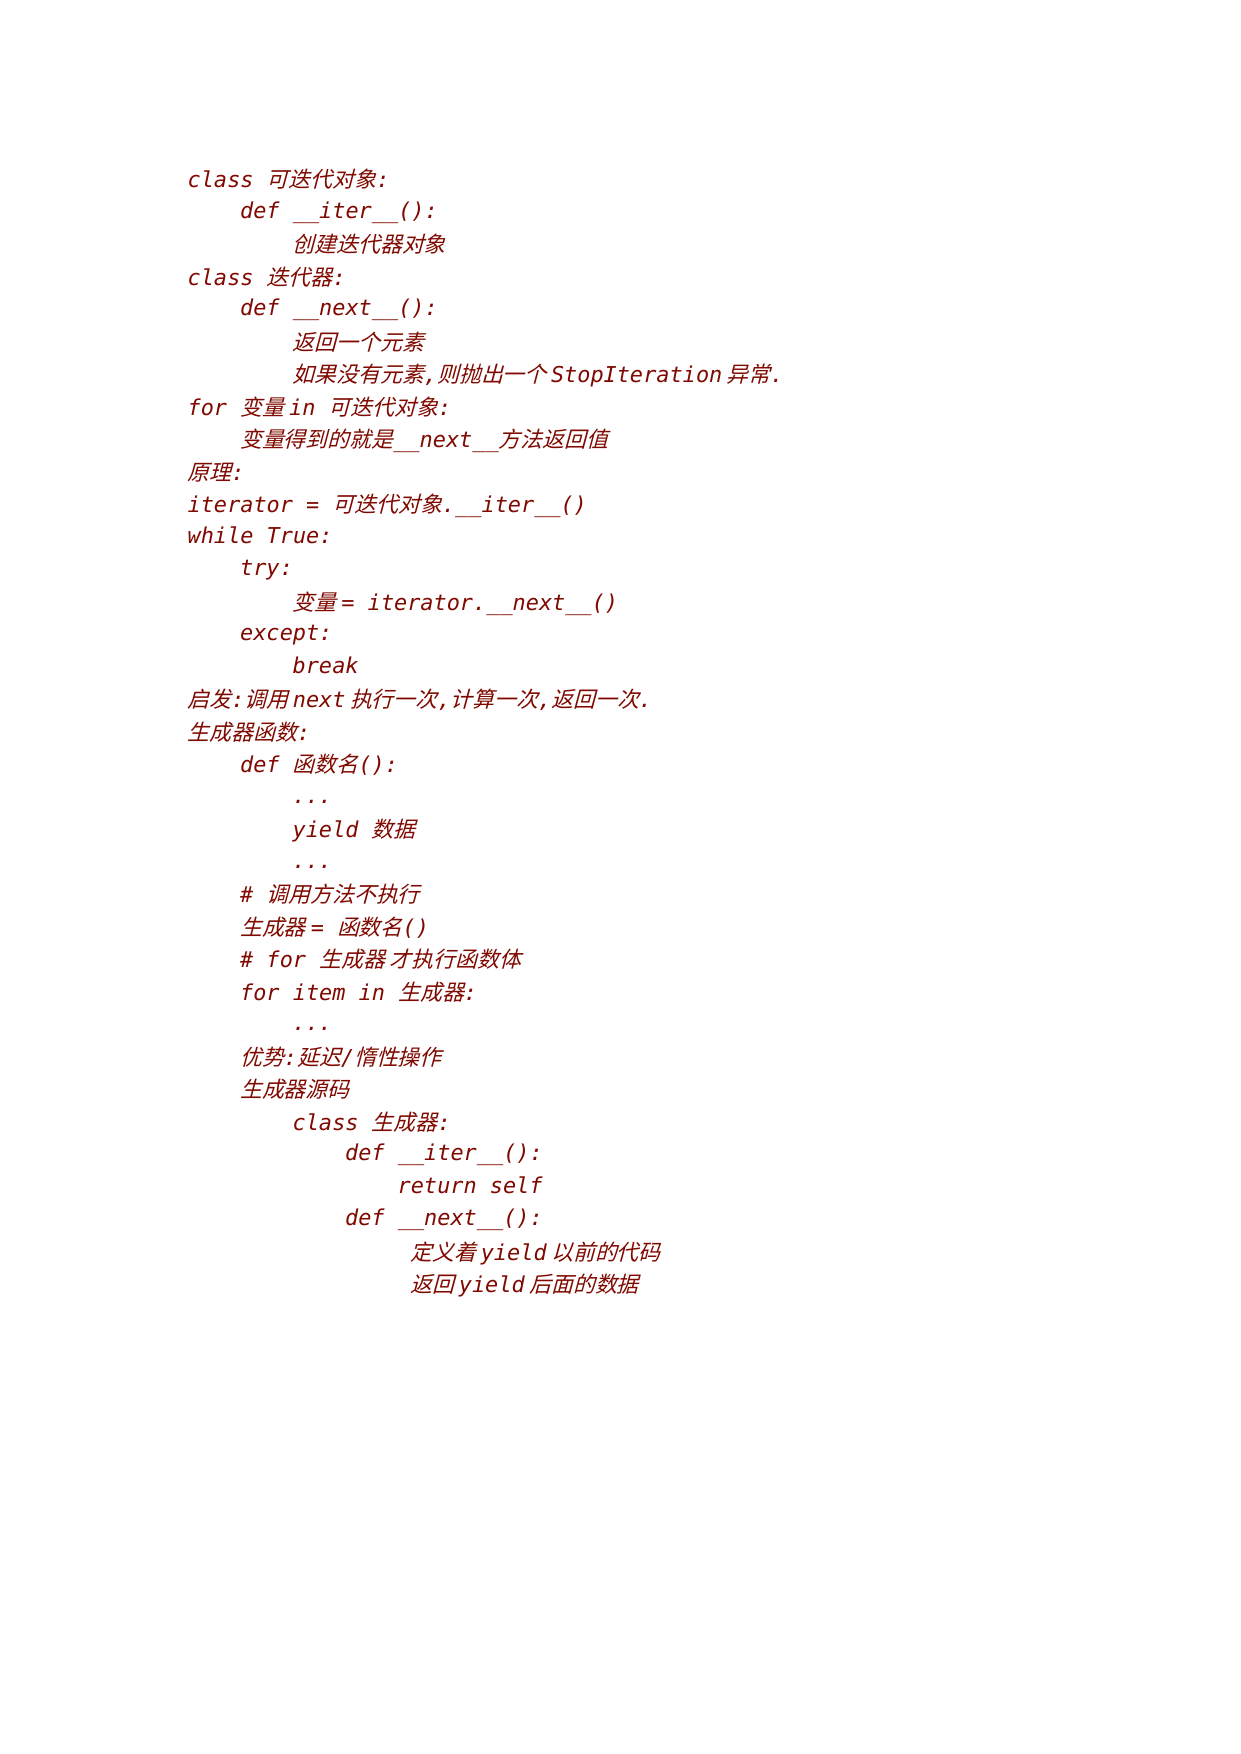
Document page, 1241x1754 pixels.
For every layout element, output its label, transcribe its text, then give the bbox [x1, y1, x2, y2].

text ... [187, 1007, 1053, 1039]
text 原理: [187, 454, 1053, 487]
text 变量 = iterator.__next__() [187, 584, 1053, 617]
text try: [187, 552, 1053, 584]
text 启发:调用next执行一次,计算一次,返回一次. [187, 682, 1053, 714]
text 返回yield后面的数据 [187, 1267, 1053, 1299]
text break [187, 649, 1053, 682]
text ... [187, 779, 1053, 812]
text # for 生成器 才执行函数体 [187, 942, 1053, 974]
text class 迭代器: [187, 259, 1053, 292]
text def 函数名(): [187, 747, 1053, 779]
text 如果没有元素,则抛出一个StopIteration异常. [187, 357, 1053, 389]
text def __iter__(): [187, 1137, 1053, 1169]
text 生成器函数: [187, 714, 1053, 747]
text return self [187, 1169, 1053, 1202]
text class 可迭代对象: [187, 162, 1053, 194]
text 优势:延迟/惰性操作 [187, 1039, 1053, 1072]
text 变量得到的就是__next__方法返回值 [187, 422, 1053, 454]
text def __iter__(): [187, 194, 1053, 227]
text yield 数据 [187, 812, 1053, 844]
text except: [187, 617, 1053, 649]
text # 调用方法不执行 [187, 877, 1053, 909]
text 返回一个元素 [187, 324, 1053, 357]
text 定义着yield以前的代码 [187, 1234, 1053, 1267]
text 生成器 = 函数名() [187, 909, 1053, 942]
text while True: [187, 519, 1053, 552]
text 创建迭代器对象 [187, 227, 1053, 259]
text class 生成器: [187, 1104, 1053, 1137]
text def __next__(): [187, 1202, 1053, 1234]
text for 变量 in 可迭代对象: [187, 389, 1053, 422]
text iterator = 可迭代对象.__iter__() [187, 487, 1053, 519]
text ... [187, 844, 1053, 877]
text for item in 生成器: [187, 974, 1053, 1007]
text def __next__(): [187, 292, 1053, 324]
text 生成器源码 [187, 1072, 1053, 1104]
